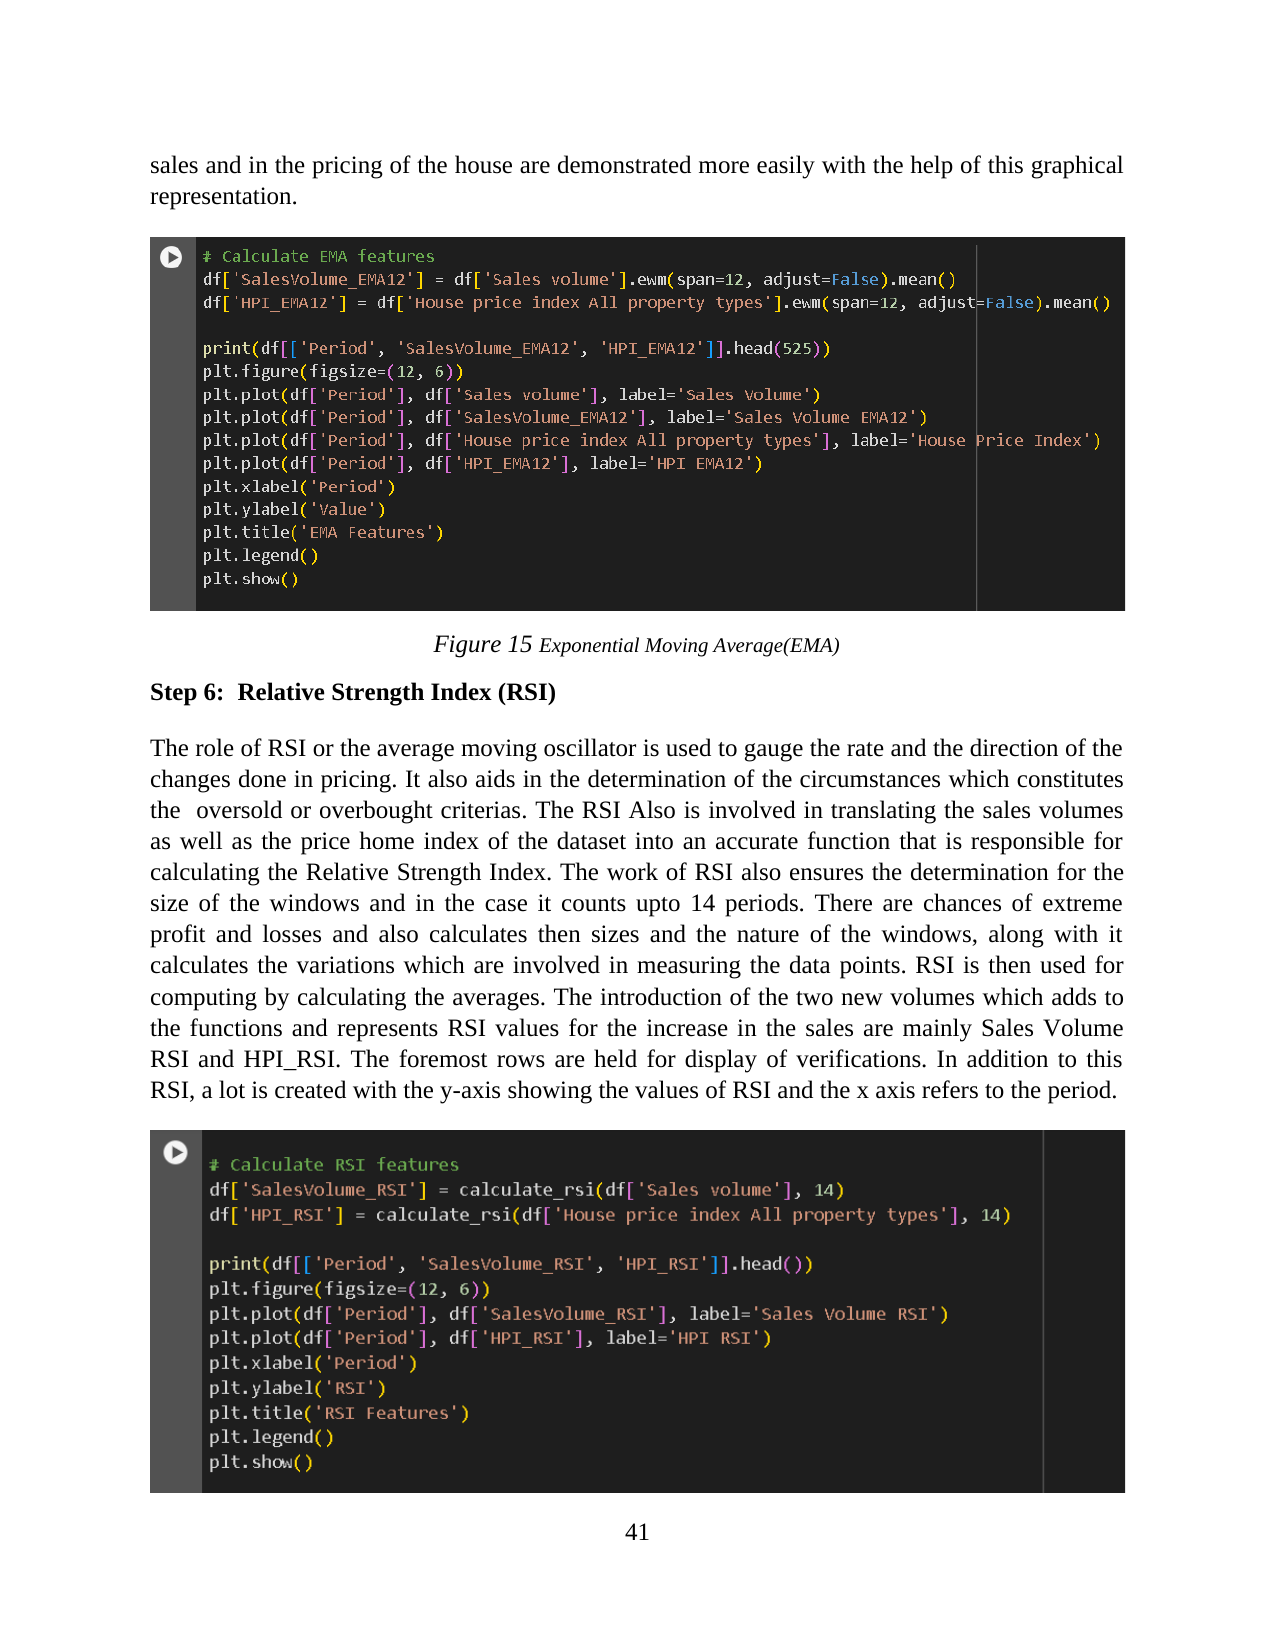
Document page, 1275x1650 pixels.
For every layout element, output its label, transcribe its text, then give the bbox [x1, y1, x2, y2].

text The role of RSI or the average moving oscillator is used to gauge the rate and the direction of the changes done in pricing. It also aids in the determination of the circumstances which constitutes the oversold or overbought criterias. The RSI Also is involved in translating the sales volumes as well as the price home index of the dataset into an accurate function that is responsible for calculating the Relative Strength Index. The work of RSI also ensures the determination for the size of the windows and in the case it counts upto 14 periods. There are chances of extreme profit and losses and also calculates then sizes and the nature of the windows, along with it calculates the variations which are involved in measuring the data points. RSI is then used for computing by calculating the averages. The introduction of the two new volumes which adds to the functions and represents RSI values for the increase in the sales are mainly Sales Volume RSI and HPI_RSI. The foremost rows are held for display of verifications. In addition to this RSI, a lot is created with the y-axis showing the values of RSI and the x axis refers to the period. [150, 733, 1125, 1103]
picture [150, 1130, 1125, 1493]
picture [150, 237, 1125, 611]
text Figure 15 Exponential Moving Average(EMA) [150, 629, 1125, 658]
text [150, 150, 1125, 210]
text Step 6: Relative Strength Index (RSI) [150, 677, 1125, 706]
